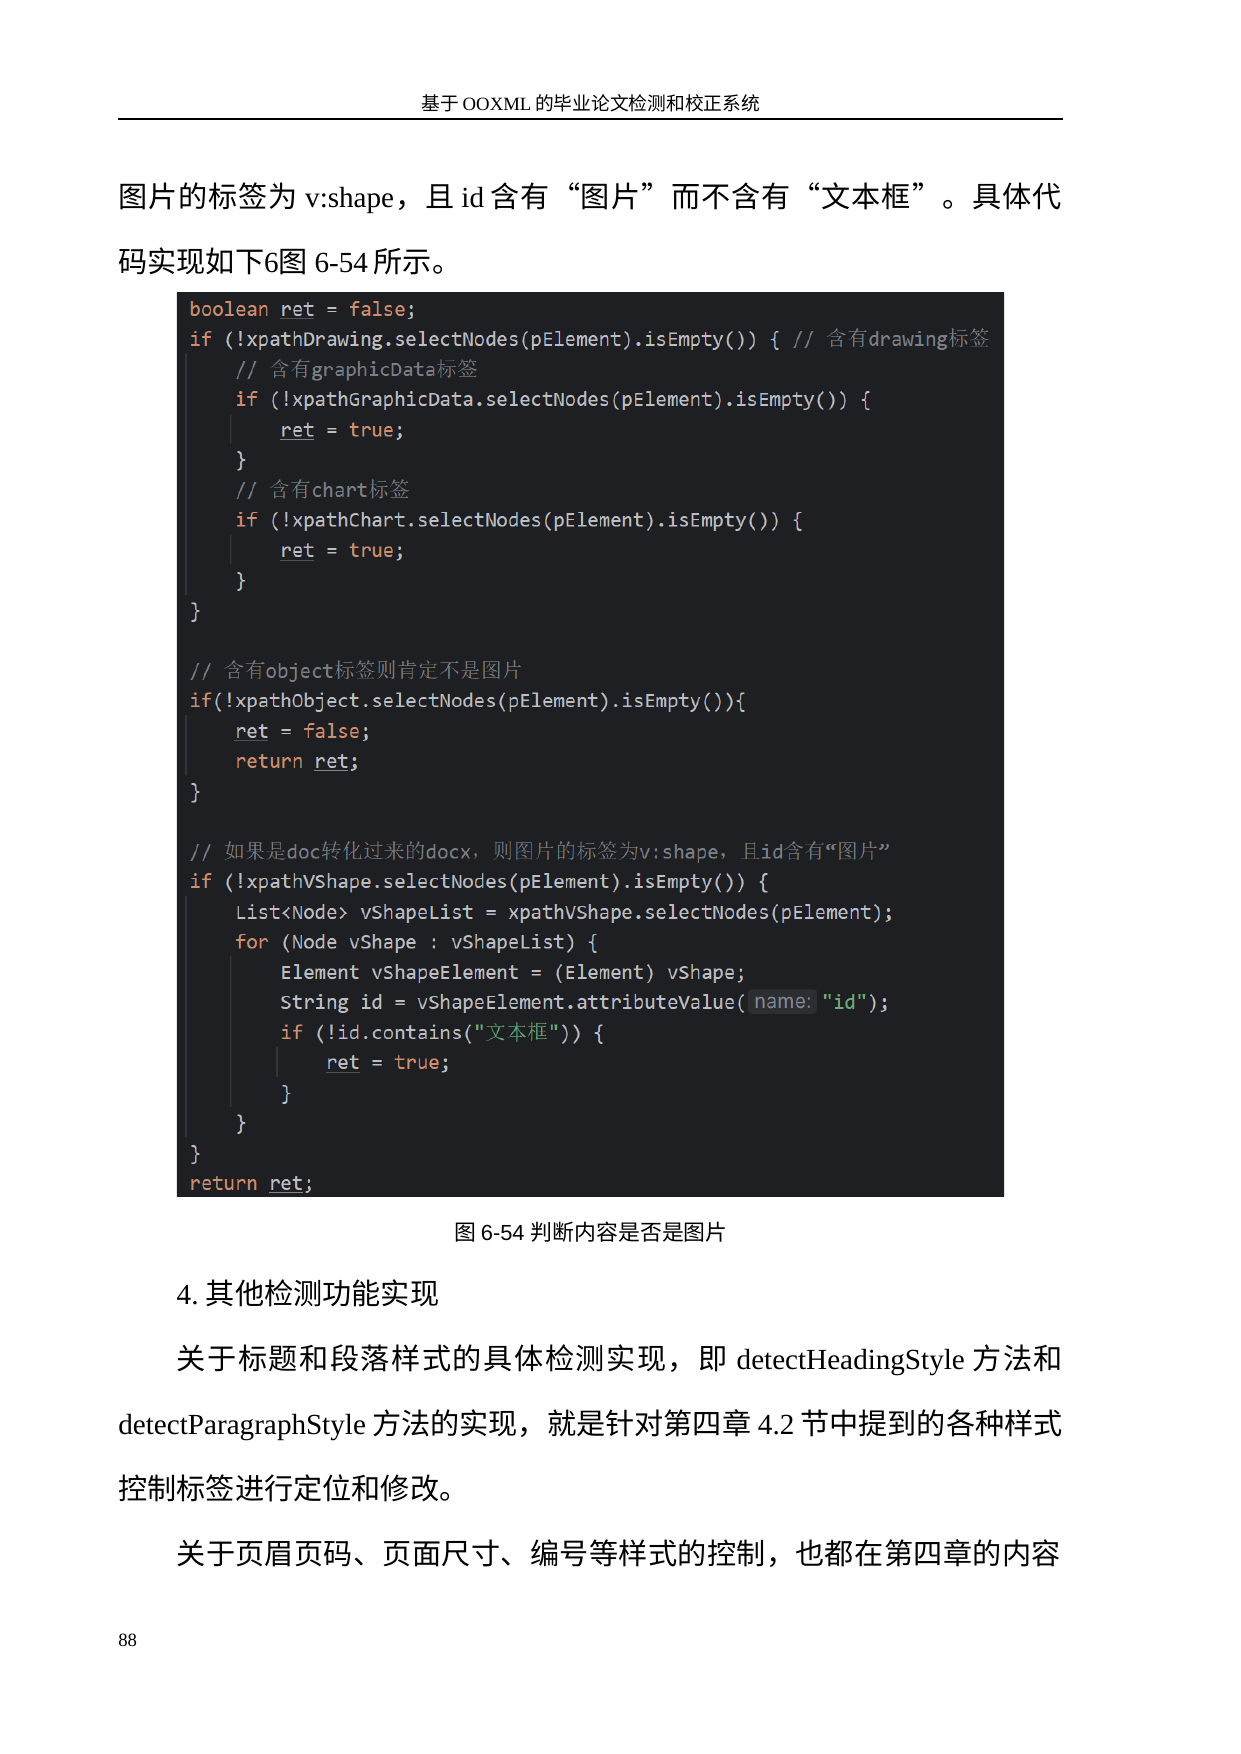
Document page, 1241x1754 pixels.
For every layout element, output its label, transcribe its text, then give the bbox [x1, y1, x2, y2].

picture [176, 292, 1005, 1197]
list 其他检测功能实现 [118, 1259, 1063, 1324]
text 关于页眉页码、页面尺寸、编号等样式的控制，也都在第四章的内容中分析过。 [118, 1519, 1063, 1584]
text 关于标题和段落样式的具体检测实现，即detectHeadingStyle方法和detectParagraphStyle方法的实现，就是针对第四章4.2节中提到的各种样式控制标签进行定位和修改。 [118, 1324, 1063, 1519]
